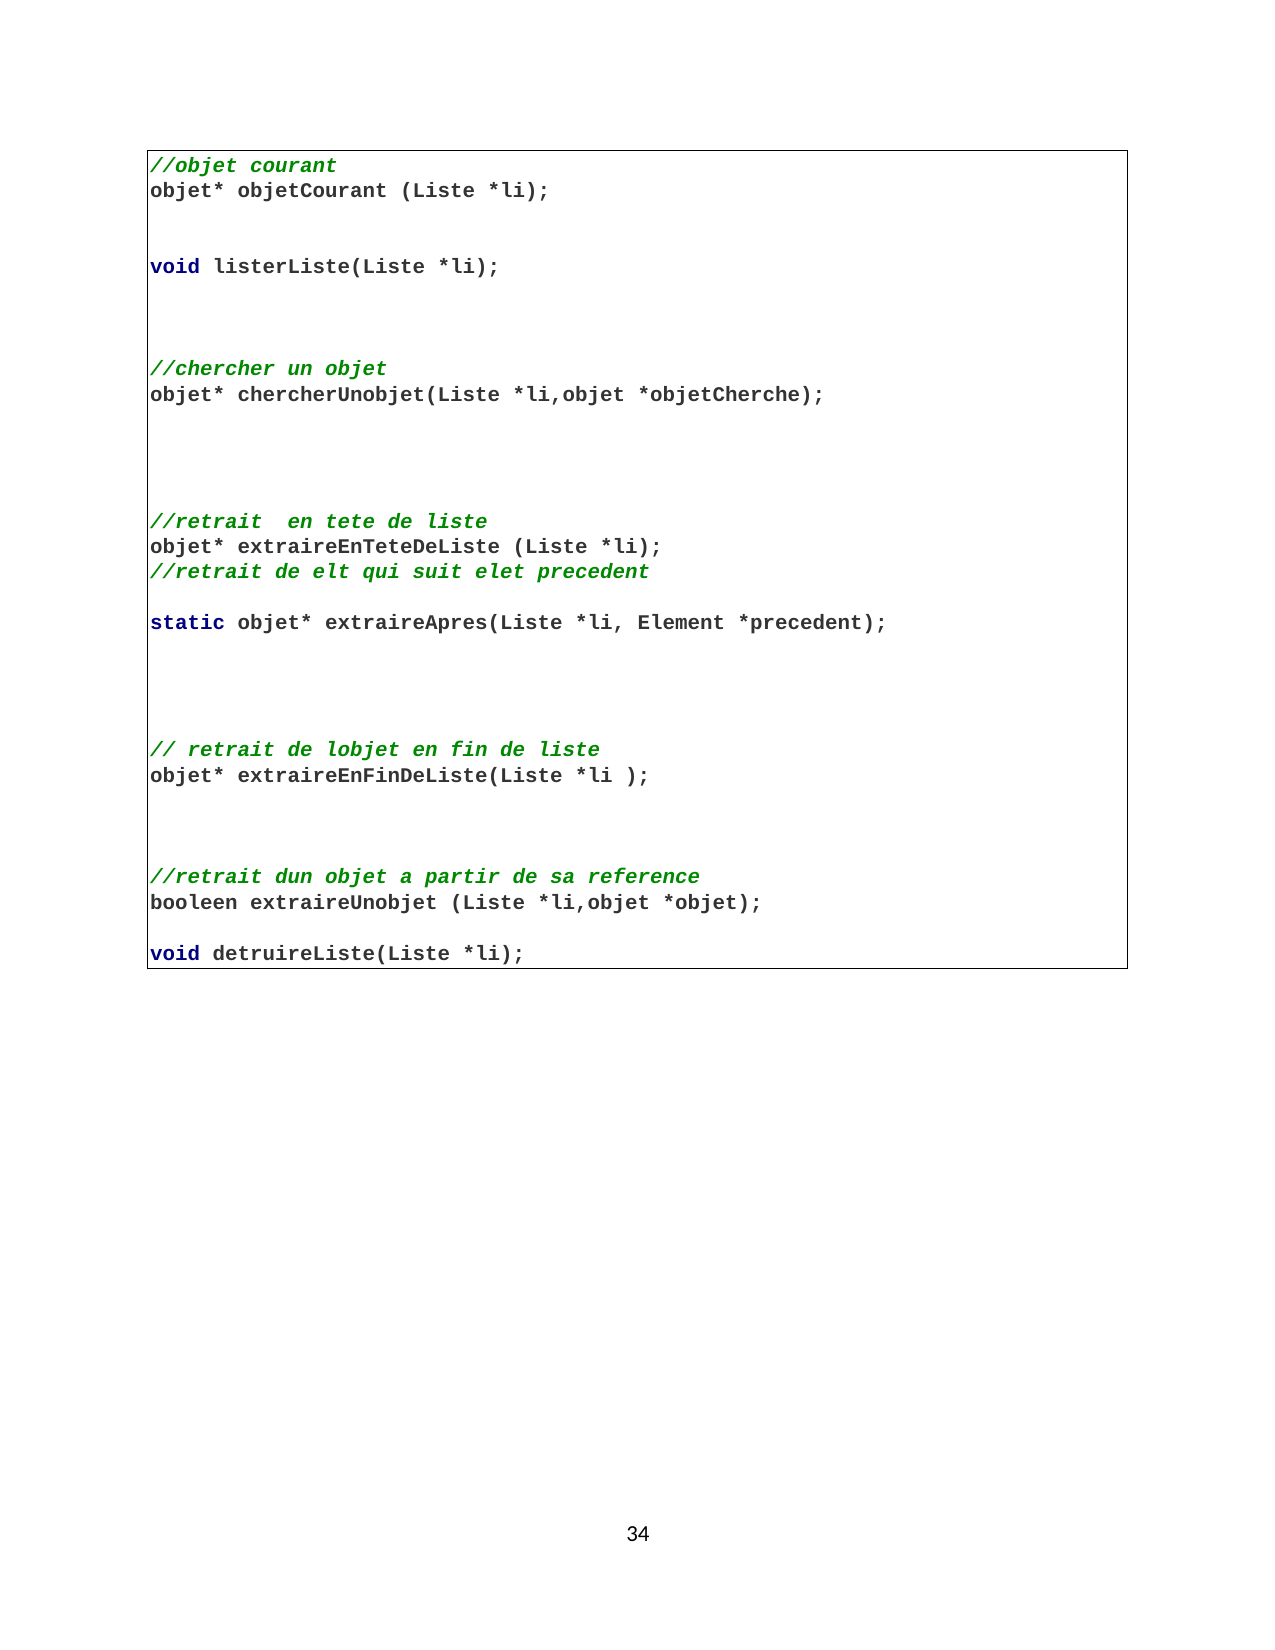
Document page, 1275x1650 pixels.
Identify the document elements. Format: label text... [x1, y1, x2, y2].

text //retrait en tete de liste [150, 509, 1125, 534]
text objet* extraireEnFinDeListe(Liste *li ); [150, 763, 1125, 788]
text //chercher un objet [150, 356, 1125, 382]
text objet* extraireEnTeteDeListe (Liste *li); [150, 534, 1125, 560]
text //objet courant [148, 151, 1127, 178]
text objet* objetCourant (Liste *li); [150, 178, 1125, 204]
text objet* chercherUnobjet(Liste *li,objet *objetCherche); [150, 382, 1125, 407]
text void listerListe(Liste *li); [150, 255, 1125, 280]
text booleen extraireUnobjet (Liste *li,objet *objet); [150, 890, 1125, 916]
text //retrait de elt qui suit elet precedent [150, 560, 1125, 585]
text static objet* extraireApres(Liste *li, Element *precedent); [150, 611, 1125, 636]
text void detruireListe(Liste *li); [148, 938, 1127, 968]
text //retrait dun objet a partir de sa reference [150, 865, 1125, 890]
text // retrait de lobjet en fin de liste [150, 738, 1125, 763]
